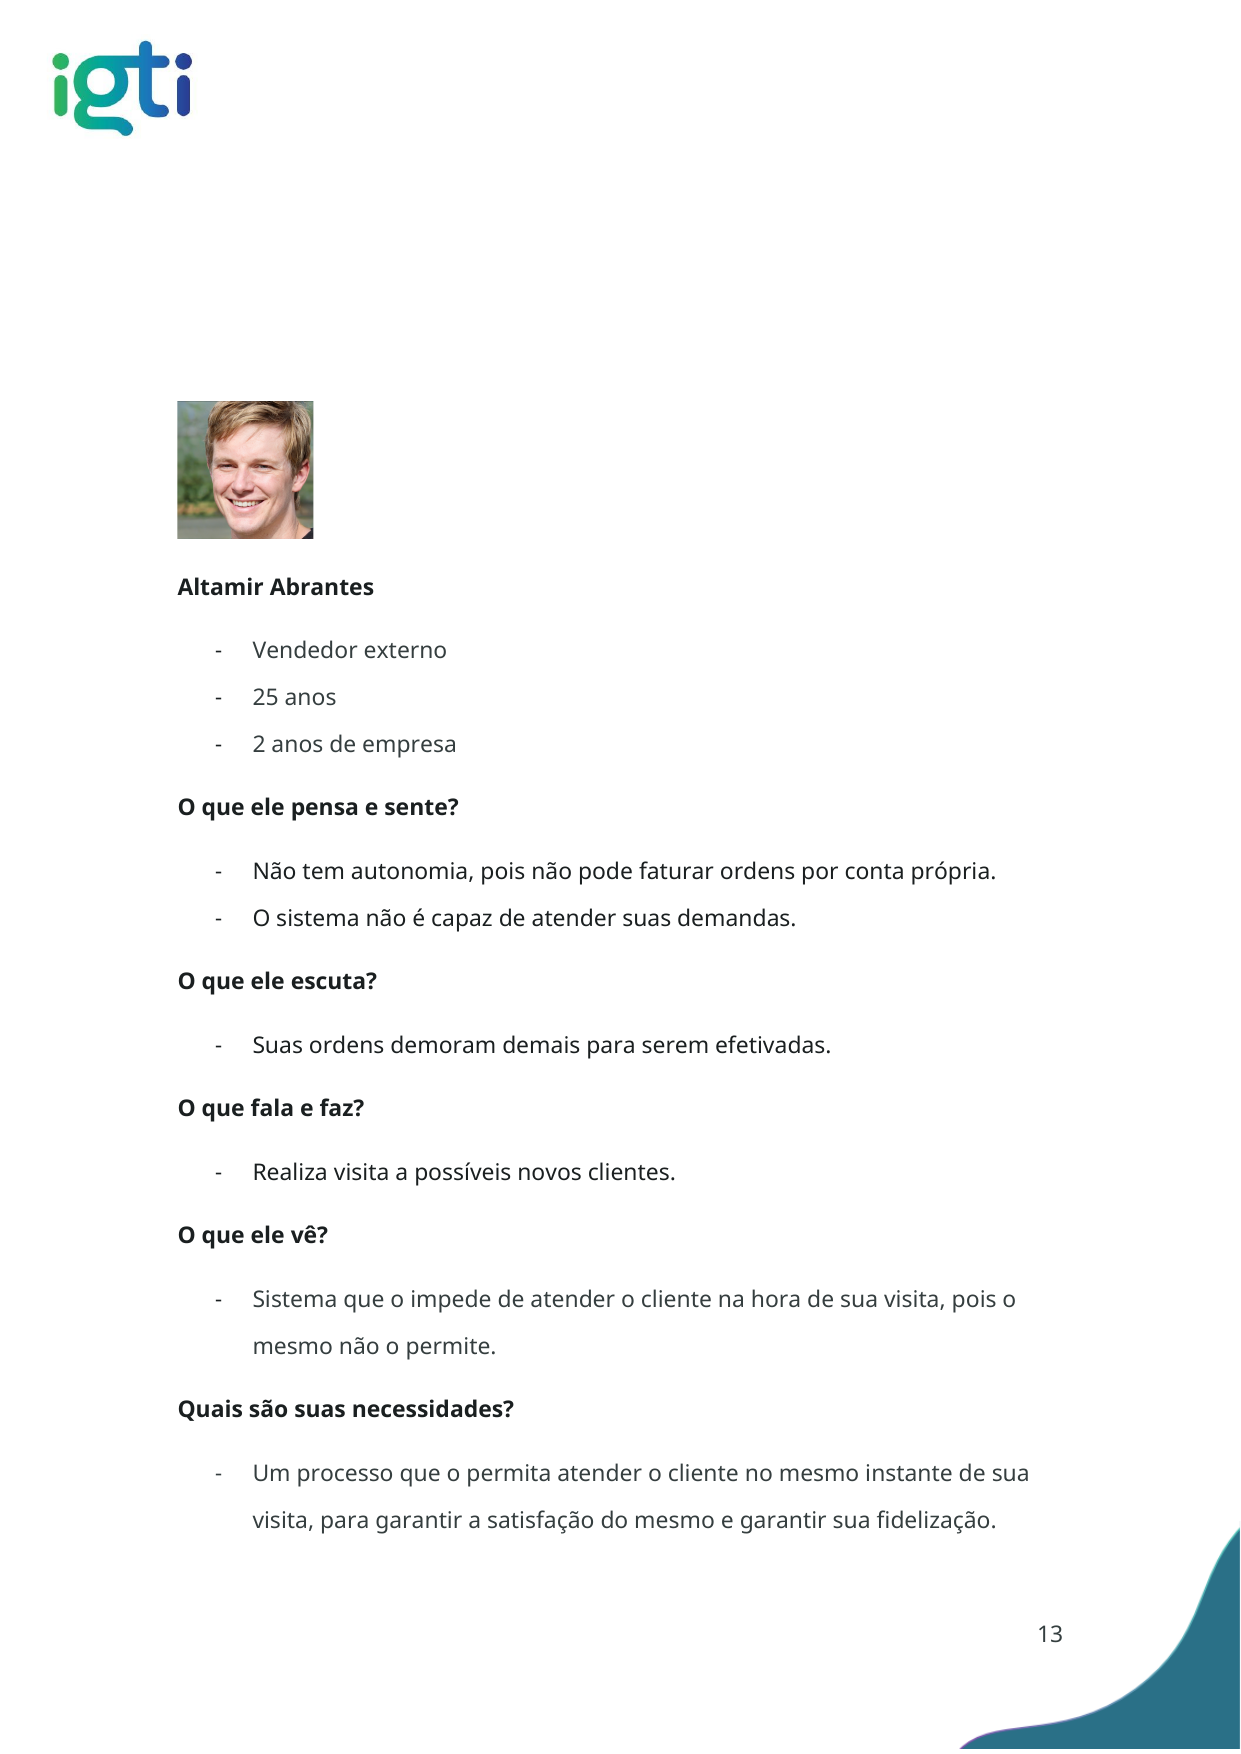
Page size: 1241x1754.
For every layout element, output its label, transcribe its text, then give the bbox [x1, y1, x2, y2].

list Um processo que o permita atender o cliente no mesmo instante de sua visita, para garantir a satisfação do mesmo e garantir sua fidelização. [215, 1457, 1063, 1535]
list Sistema que o impede de atender o cliente na hora de sua visita, pois o mesmo não o permite. [215, 1283, 1063, 1361]
text O que fala e faz? [177, 1092, 1063, 1124]
picture [37, 34, 205, 141]
list Vendedor externo [215, 634, 1063, 665]
text O que ele vê? [177, 1219, 1063, 1251]
text Quais são suas necessidades? [177, 1393, 1063, 1425]
list 2 anos de empresa [215, 728, 1063, 759]
picture [955, 1521, 1241, 1749]
text Altamir Abrantes [177, 571, 1063, 602]
list 25 anos [215, 681, 1063, 712]
picture [177, 401, 314, 539]
list Realiza visita a possíveis novos clientes. [215, 1156, 1063, 1187]
text O que ele escuta? [177, 965, 1063, 997]
list Suas ordens demoram demais para serem efetivadas. [215, 1029, 1063, 1060]
list O sistema não é capaz de atender suas demandas. [215, 902, 1063, 933]
text O que ele pensa e sente? [177, 791, 1063, 823]
list Não tem autonomia, pois não pode faturar ordens por conta própria. [215, 855, 1063, 886]
